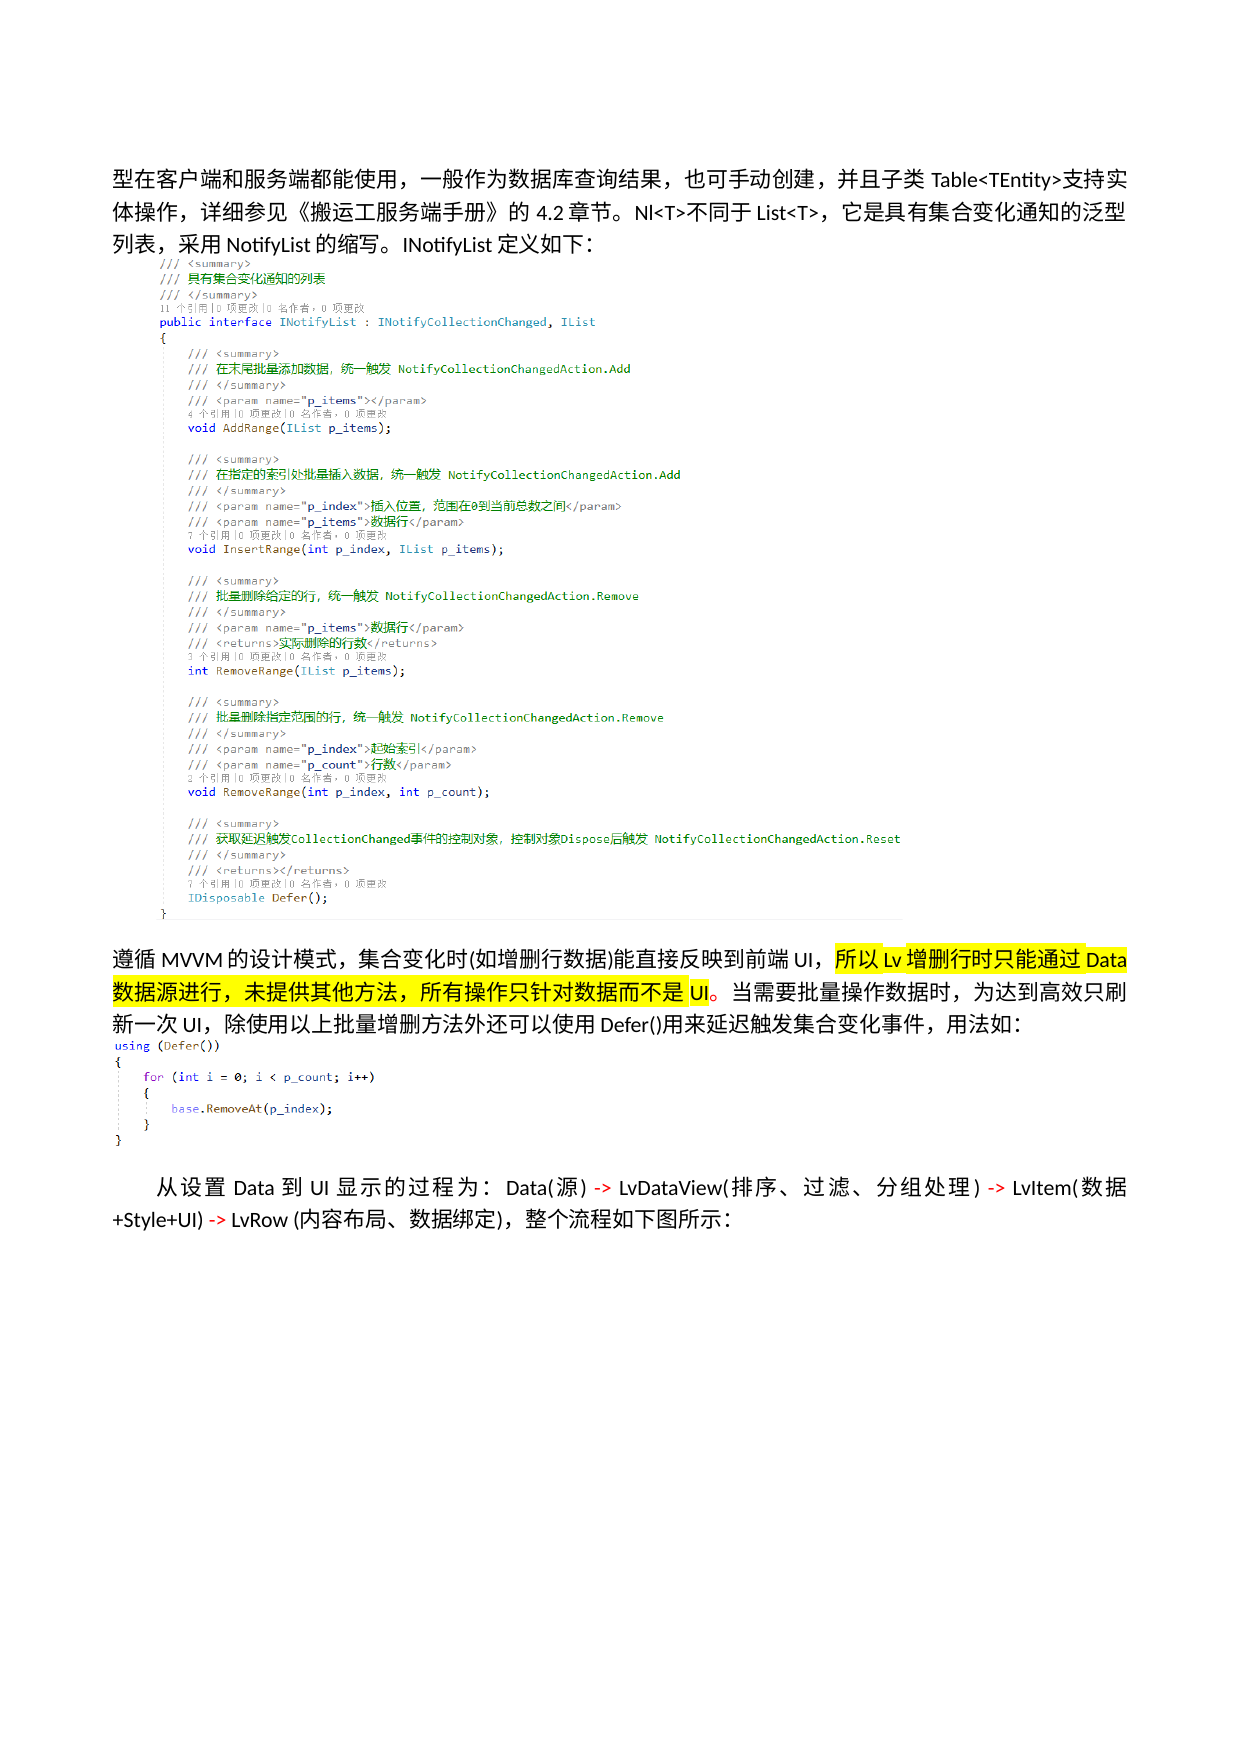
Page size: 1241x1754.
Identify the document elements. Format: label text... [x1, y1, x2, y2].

picture [156, 259, 903, 920]
text 从设置Data到UI显示的过程为：Data(源) -> LvDataView(排序、过滤、分组处理) -> LvItem(数据+Style+UI) -> LvRow (内容布局、数据绑定)，整个流程如下图所示： [112, 1169, 1128, 1234]
text 遵循MVVM的设计模式，集合变化时(如增删行数据)能直接反映到前端UI，所以Lv增删行时只能通过Data数据源进行，未提供其他方法，所有操作只针对数据而不是UI。当需要批量操作数据时，为达到高效只刷新一次UI，除使用以上批量增删方法外还可以使用Defer()用来延迟触发集合变化事件，用法如： [112, 942, 1128, 1039]
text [112, 162, 1128, 259]
picture [112, 1039, 378, 1149]
